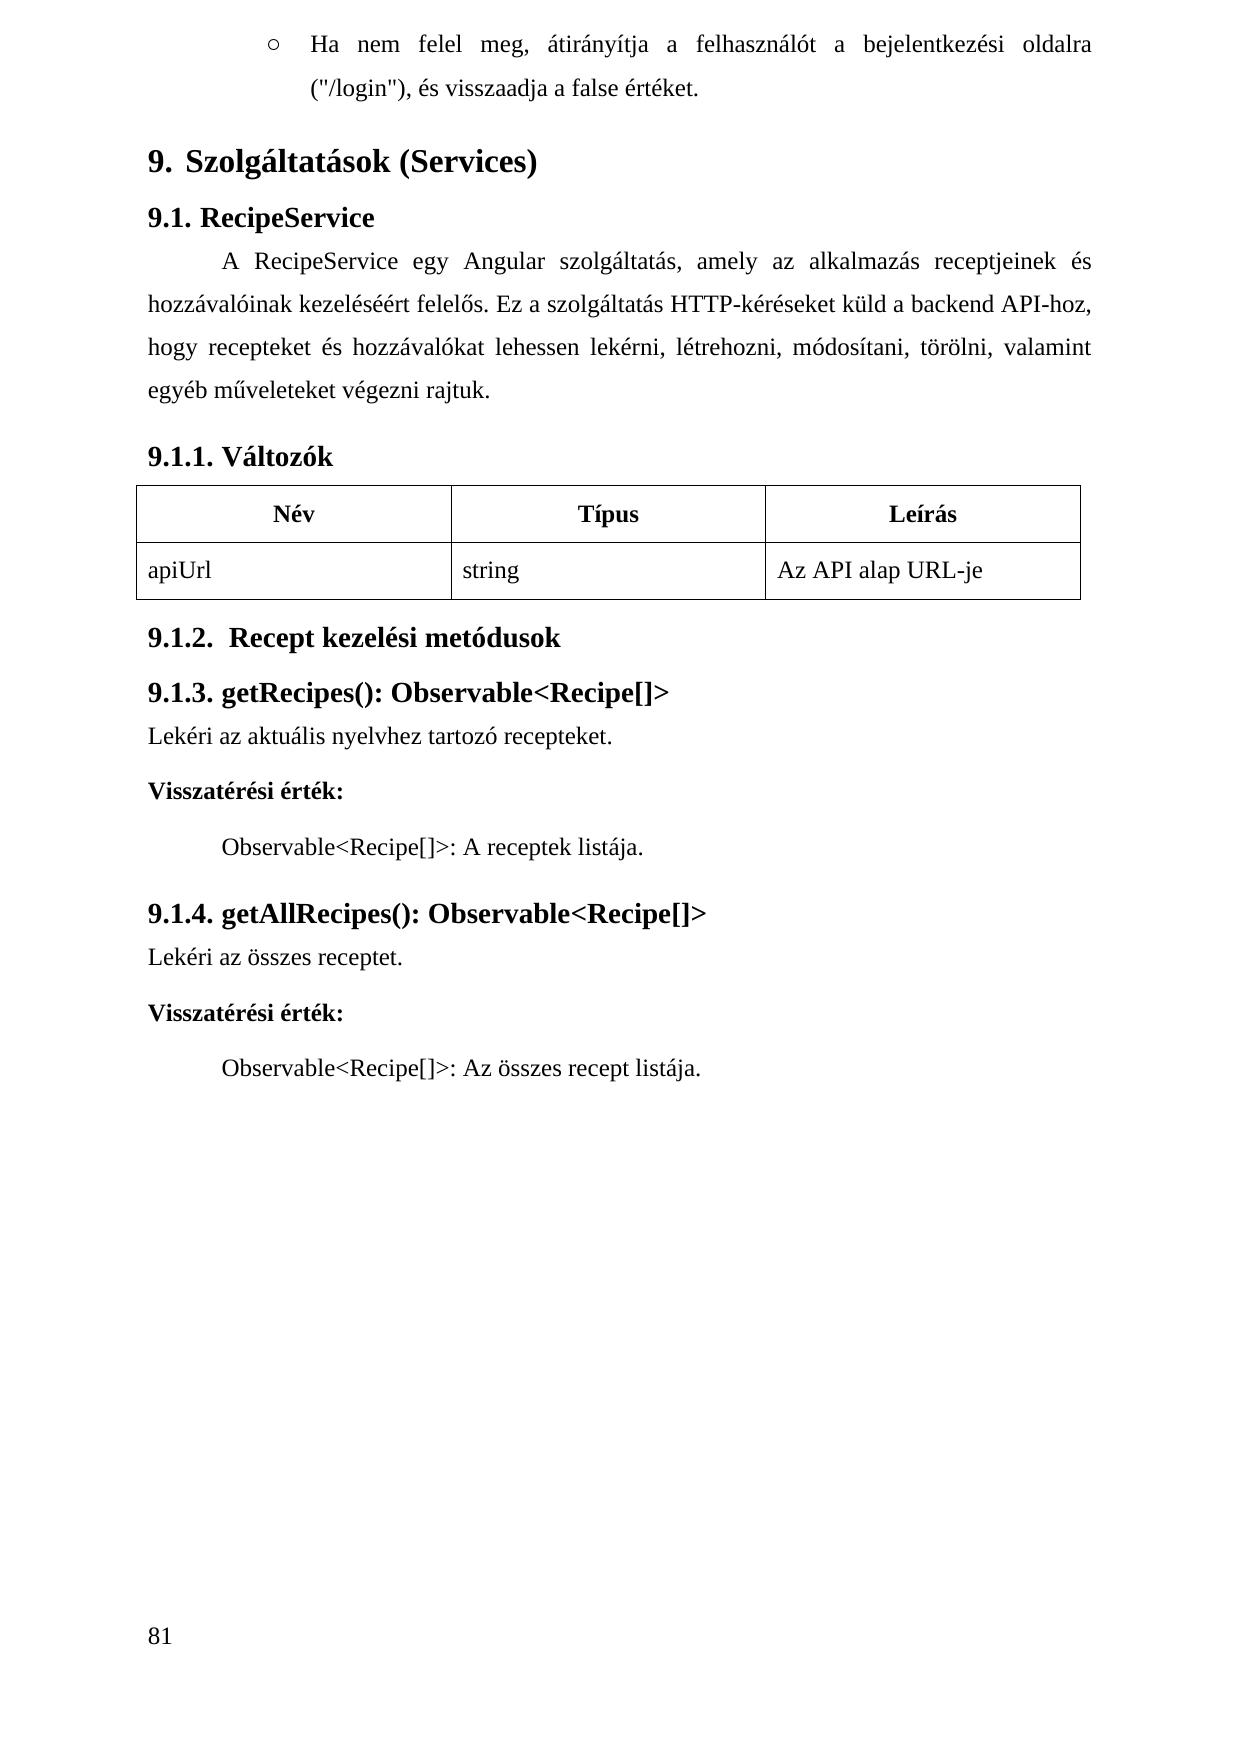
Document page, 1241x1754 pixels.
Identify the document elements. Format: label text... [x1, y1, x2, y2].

text Observable<Recipe[]>: A receptek listája. [148, 832, 1093, 861]
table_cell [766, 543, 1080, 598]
text Recept kezelési metódusok [148, 620, 1093, 654]
text getAllRecipes(): Observable<Recipe[]> [148, 896, 1093, 929]
text Szolgáltatások (Services) [148, 141, 1093, 179]
text Visszatérési érték: [148, 998, 1093, 1026]
text Visszatérési érték: [148, 776, 1093, 805]
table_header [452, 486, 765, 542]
text Lekéri az aktuális nyelvhez tartozó recepteket. [148, 721, 1093, 749]
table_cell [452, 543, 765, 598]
text A RecipeService egy Angular szolgáltatás, amely az alkalmazás receptjeinek és hozzávalóinak kezeléséért felelős. Ez a szolgáltatás HTTP-kéréseket küld a backend API-hoz, hogy recepteket és hozzávalókat lehessen lekérni, létrehozni, módosítani, törölni, valamint egyéb műveleteket végezni rajtuk. [148, 246, 1093, 404]
text Observable<Recipe[]>: Az összes recept listája. [148, 1053, 1093, 1082]
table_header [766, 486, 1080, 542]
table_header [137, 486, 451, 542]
text ○ Ha nem felel meg, átirányítja a felhasználót a bejelentkezési oldalra ("/login"), és visszaadja a false értéket. [266, 29, 1093, 101]
text RecipeService [148, 200, 1093, 233]
text getRecipes(): Observable<Recipe[]> [148, 675, 1093, 708]
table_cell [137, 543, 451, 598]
text Lekéri az összes receptet. [148, 942, 1093, 971]
text Változók [148, 439, 1093, 473]
